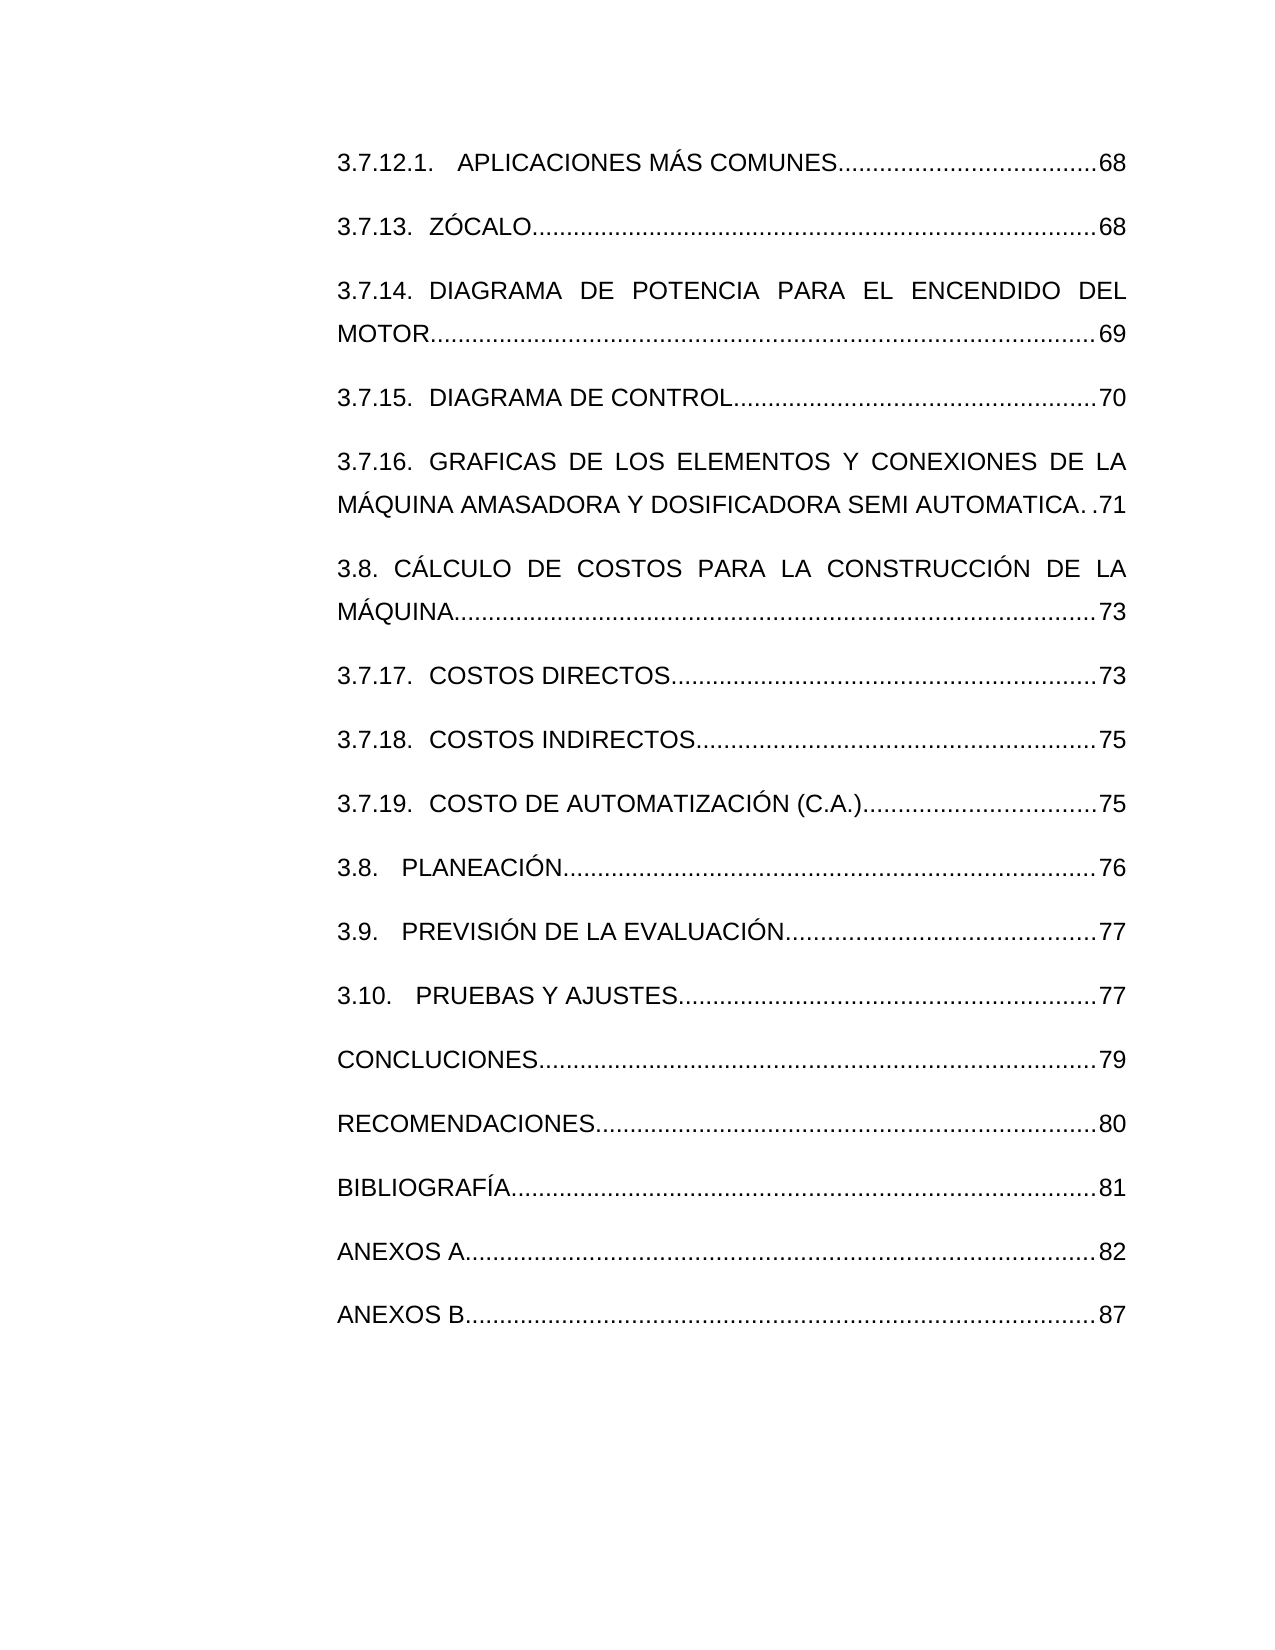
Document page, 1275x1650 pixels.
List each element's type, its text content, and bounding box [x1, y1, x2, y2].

text BIBLIOGRAFÍA 81 [337, 1172, 1127, 1201]
text CONCLUCIONES 79 [337, 1044, 1127, 1073]
text 3.8. PLANEACIÓN 76 [337, 853, 1127, 881]
text 3.7.17. COSTOS DIRECTOS 73 [337, 661, 1127, 689]
text ANEXOS A 82 [337, 1236, 1127, 1265]
text 3.7.19. COSTO DE AUTOMATIZACIÓN (C.A.) 75 [337, 789, 1127, 817]
text 3.7.14. DIAGRAMA DE POTENCIA PARA EL ENCENDIDO DEL MOTOR. 69 [337, 276, 1127, 347]
text 3.7.12.1. APLICACIONES MÁS COMUNES 68 [337, 148, 1127, 176]
text 3.7.18. COSTOS INDIRECTOS 75 [337, 725, 1127, 753]
text 3.8. CÁLCULO DE COSTOS PARA LA CONSTRUCCIÓN DE LA MÁQUINA 73 [337, 554, 1127, 626]
text 3.9. PREVISIÓN DE LA EVALUACIÓN 77 [337, 917, 1127, 945]
text RECOMENDACIONES 80 [337, 1108, 1127, 1137]
text 3.7.15. DIAGRAMA DE CONTROL 70 [337, 383, 1127, 411]
text 3.7.16. GRAFICAS DE LOS ELEMENTOS Y CONEXIONES DE LA MÁQUINA AMASADORA Y DOSIFICADORA SEMI AUTOMATICA 71 [337, 447, 1127, 518]
text 3.10. PRUEBAS Y AJUSTES 77 [337, 981, 1127, 1009]
text ANEXOS B 87 [337, 1300, 1127, 1329]
text 3.7.13. ZÓCALO 68 [337, 212, 1127, 240]
